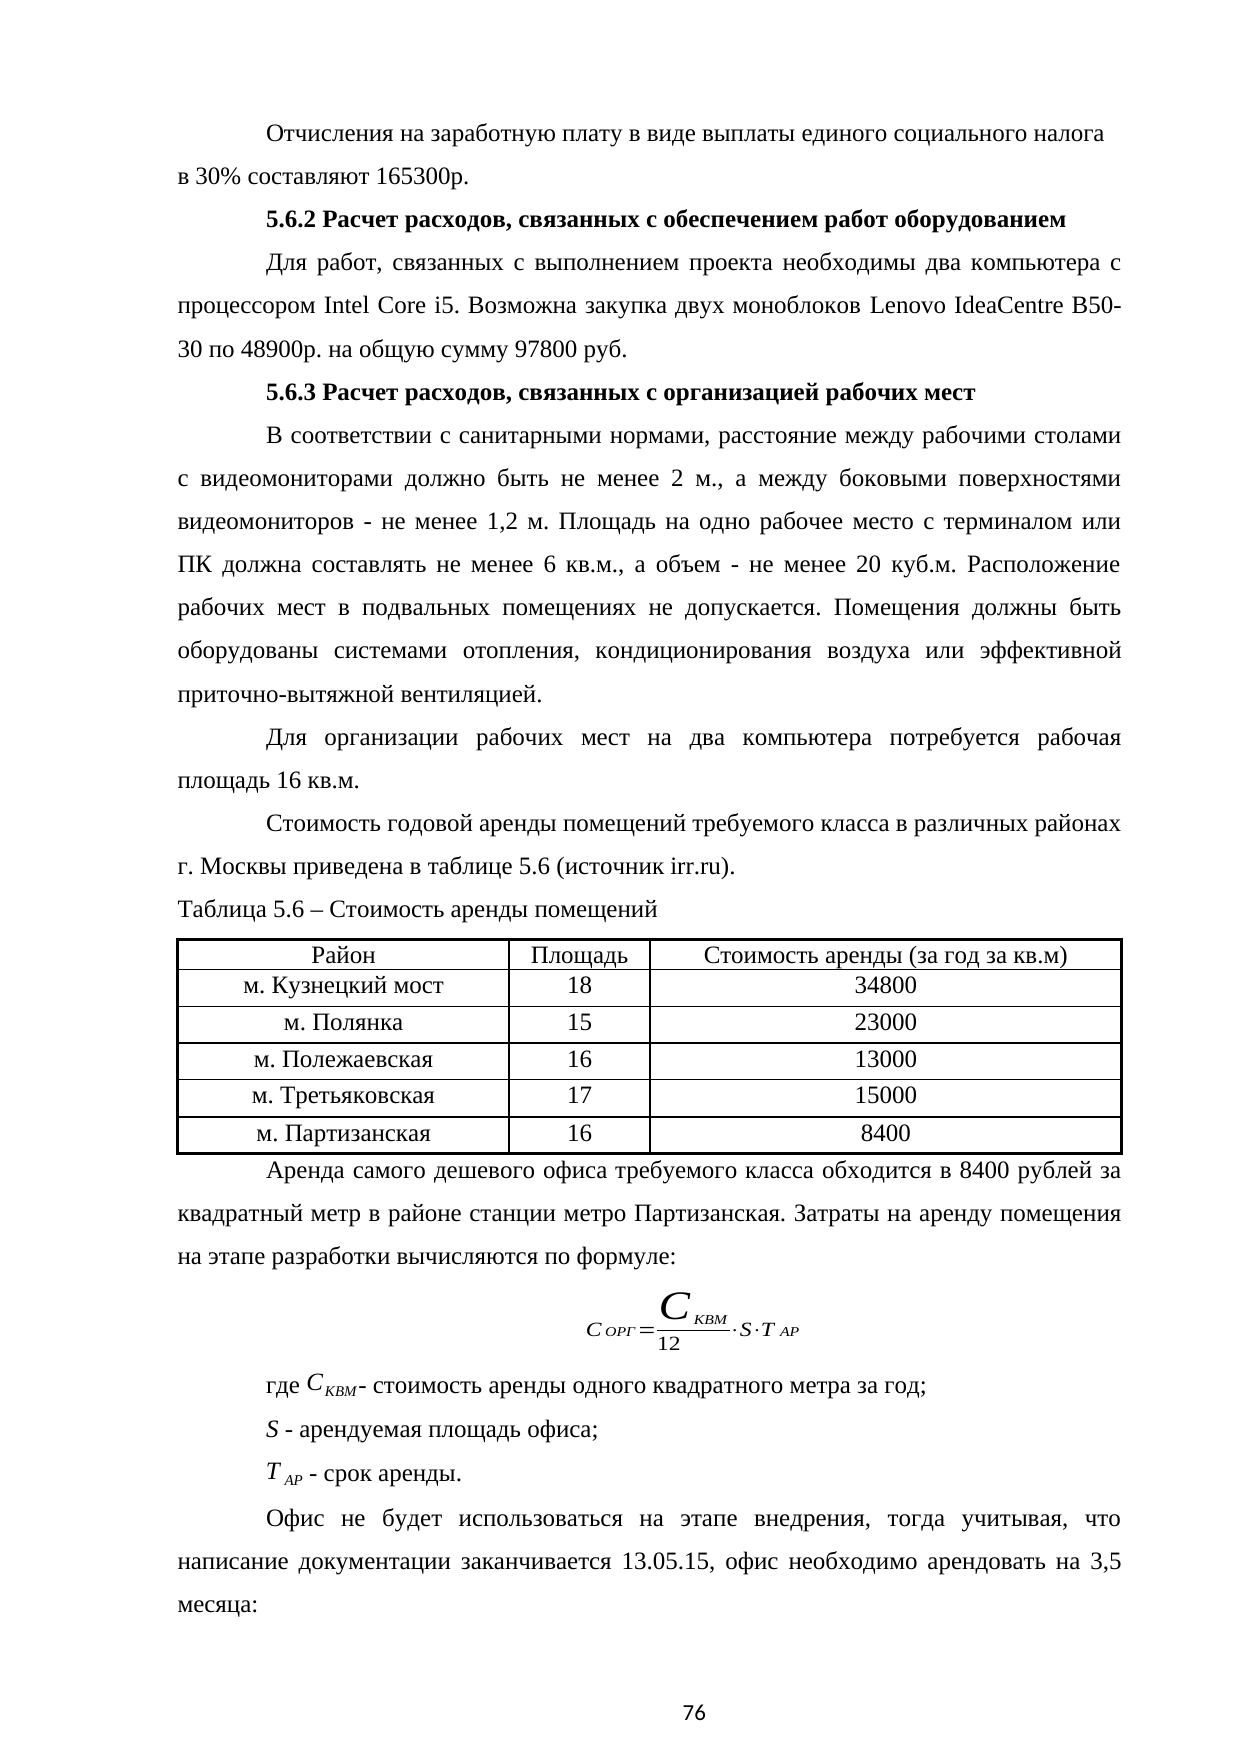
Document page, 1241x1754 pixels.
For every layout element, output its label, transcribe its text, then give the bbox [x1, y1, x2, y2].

text Аренда самого дешевого офиса требуемого класса обходится в 8400 рублей за квадратный метр в районе станции метро Партизанская. Затраты на аренду помещения на этапе разработки вычисляются по формуле: [177, 1155, 1122, 1270]
list Расчет расходов, связанных с организацией рабочих мест [177, 377, 1122, 406]
table_cell 15 [510, 1007, 649, 1042]
text Для организации рабочих мест на два компьютера потребуется рабочая площадь 16 кв.м. [177, 722, 1122, 794]
text Таблица 5.6 – Стоимость аренды помещений [177, 894, 1122, 923]
text В соответствии с санитарными нормами, расстояние между рабочими столами с видеомониторами должно быть не менее 2 м., а между боковыми поверхностями видеомониторов - не менее 1,2 м. Площадь на одно рабочее место с терминалом или ПК должна составлять не менее 6 кв.м., а объем - не менее 20 куб.м. Расположение рабочих мест в подвальных помещениях не допускается. Помещения должны быть оборудованы системами отопления, кондиционирования воздуха или эффективной приточно-вытяжной вентиляцией. [177, 420, 1122, 707]
text Офис не будет использоваться на этапе внедрения, тогда учитывая, что написание документации заканчивается 13.05.15, офис необходимо арендовать на 3,5 месяца: [177, 1503, 1122, 1618]
table_cell м. Партизанская [179, 1118, 508, 1152]
table_cell 18 [510, 970, 649, 1006]
text Для работ, связанных с выполнением проекта необходимы два компьютера с процессором Intel Core i5. Возможна закупка двух моноблоков Lenovo IdeaCentre B50-30 по 48900р. на общую сумму 97800 руб. [177, 247, 1122, 362]
list Расчет расходов, связанных с обеспечением работ оборудованием [177, 204, 1122, 233]
table_header Площадь [510, 941, 649, 969]
table_cell 34800 [651, 970, 1120, 1006]
table_cell 16 [510, 1118, 649, 1152]
text - срок аренды. [177, 1457, 1122, 1489]
table_header Стоимость аренды (за год за кв.м) [651, 941, 1120, 969]
table_cell м. Полянка [179, 1007, 508, 1042]
table_cell м. Кузнецкий мост [179, 970, 508, 1006]
table_cell м. Третьяковская [179, 1080, 508, 1116]
text Отчисления на заработную плату в виде выплаты единого социального налога в 30% составляют 165300р. [177, 118, 1122, 190]
table_cell 16 [510, 1044, 649, 1079]
text где - стоимость аренды одного квадратного метра за год; [177, 1369, 1122, 1400]
text Стоимость годовой аренды помещений требуемого класса в различных районах г. Москвы приведена в таблице 5.6 (источник irr.ru). [177, 808, 1122, 880]
table_cell м. Полежаевская [179, 1044, 508, 1079]
table_cell 17 [510, 1080, 649, 1116]
table_header Район [179, 941, 508, 969]
table_cell 8400 [651, 1118, 1120, 1152]
text S - арендуемая площадь офиса; [177, 1414, 1122, 1443]
table_cell 15000 [651, 1080, 1120, 1116]
table_cell 13000 [651, 1044, 1120, 1079]
table_cell 23000 [651, 1007, 1120, 1042]
